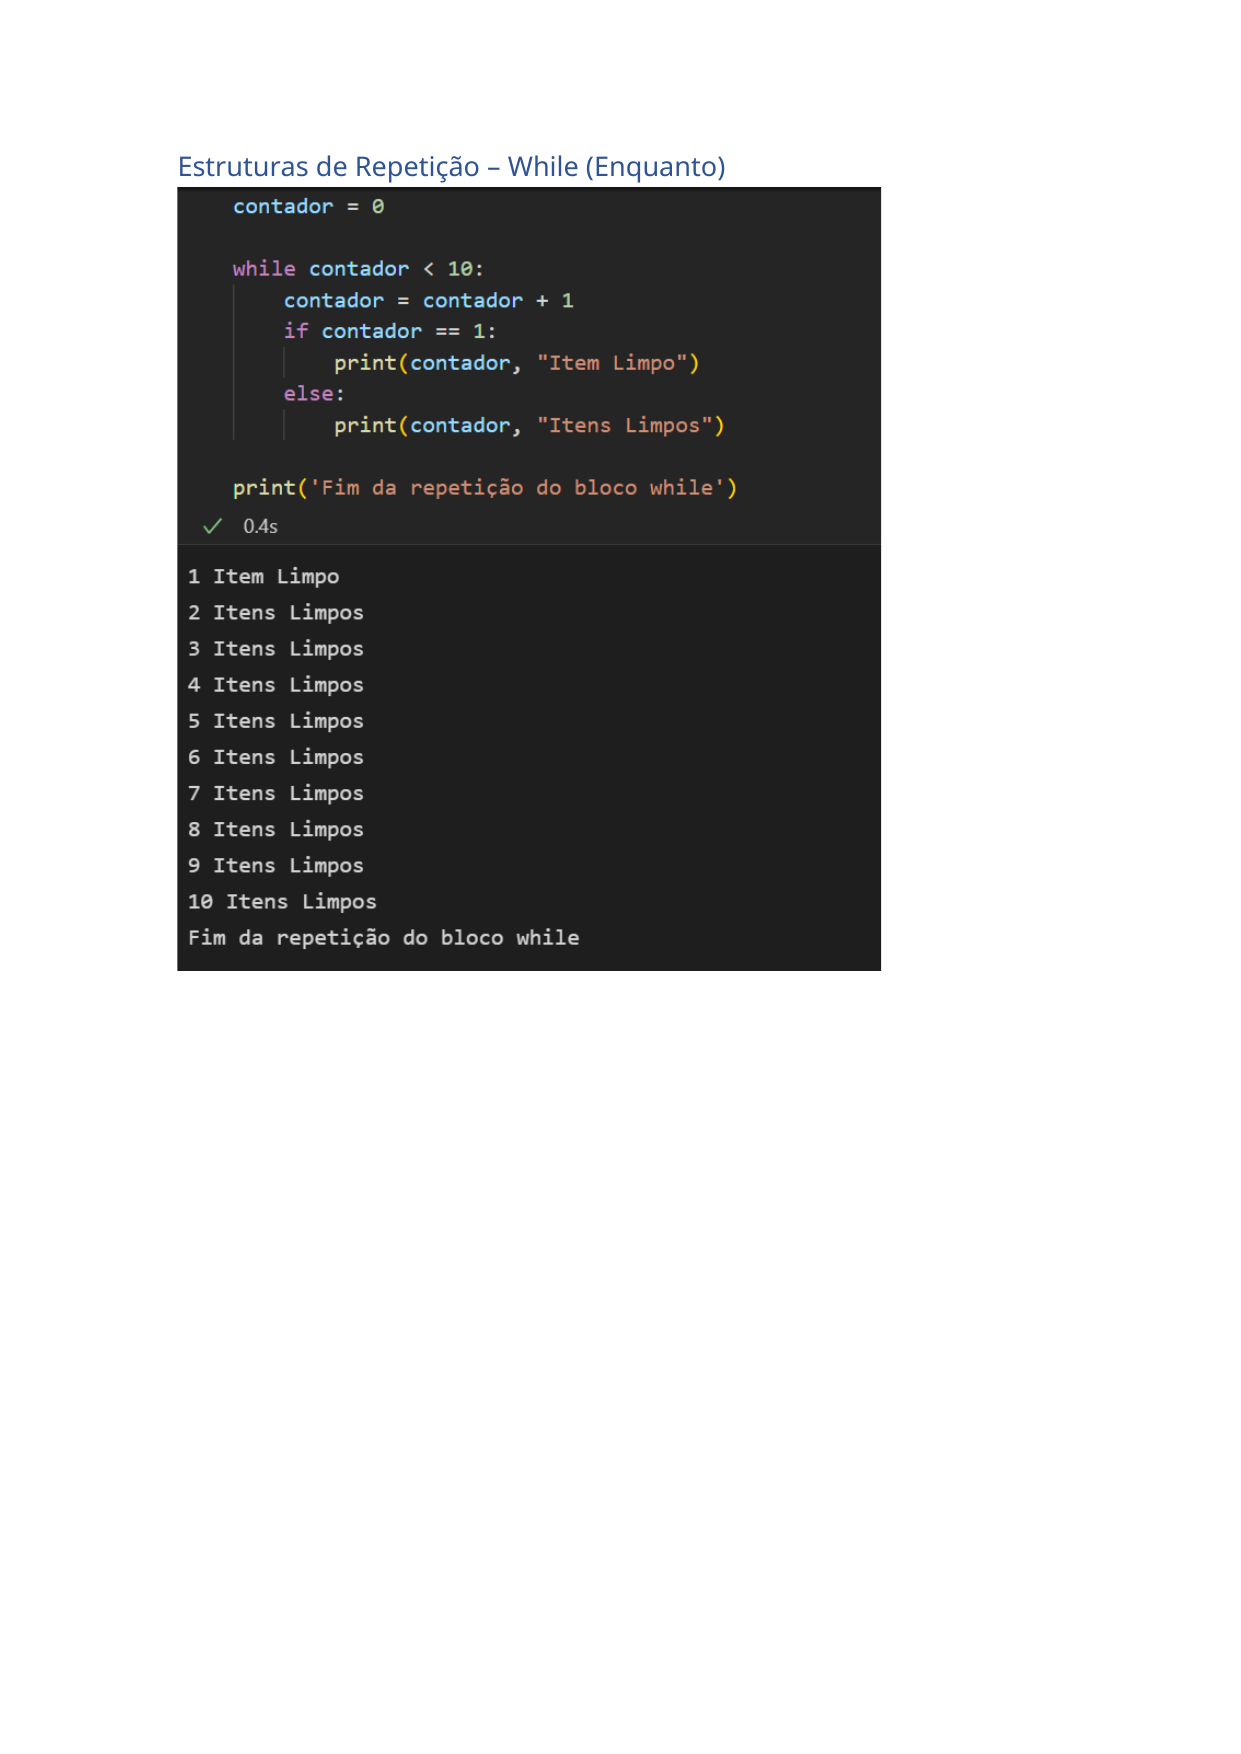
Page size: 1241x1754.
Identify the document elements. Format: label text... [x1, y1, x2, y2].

picture [177, 187, 882, 971]
subtitle Estruturas de Repetição – While (Enquanto) [177, 148, 1063, 184]
